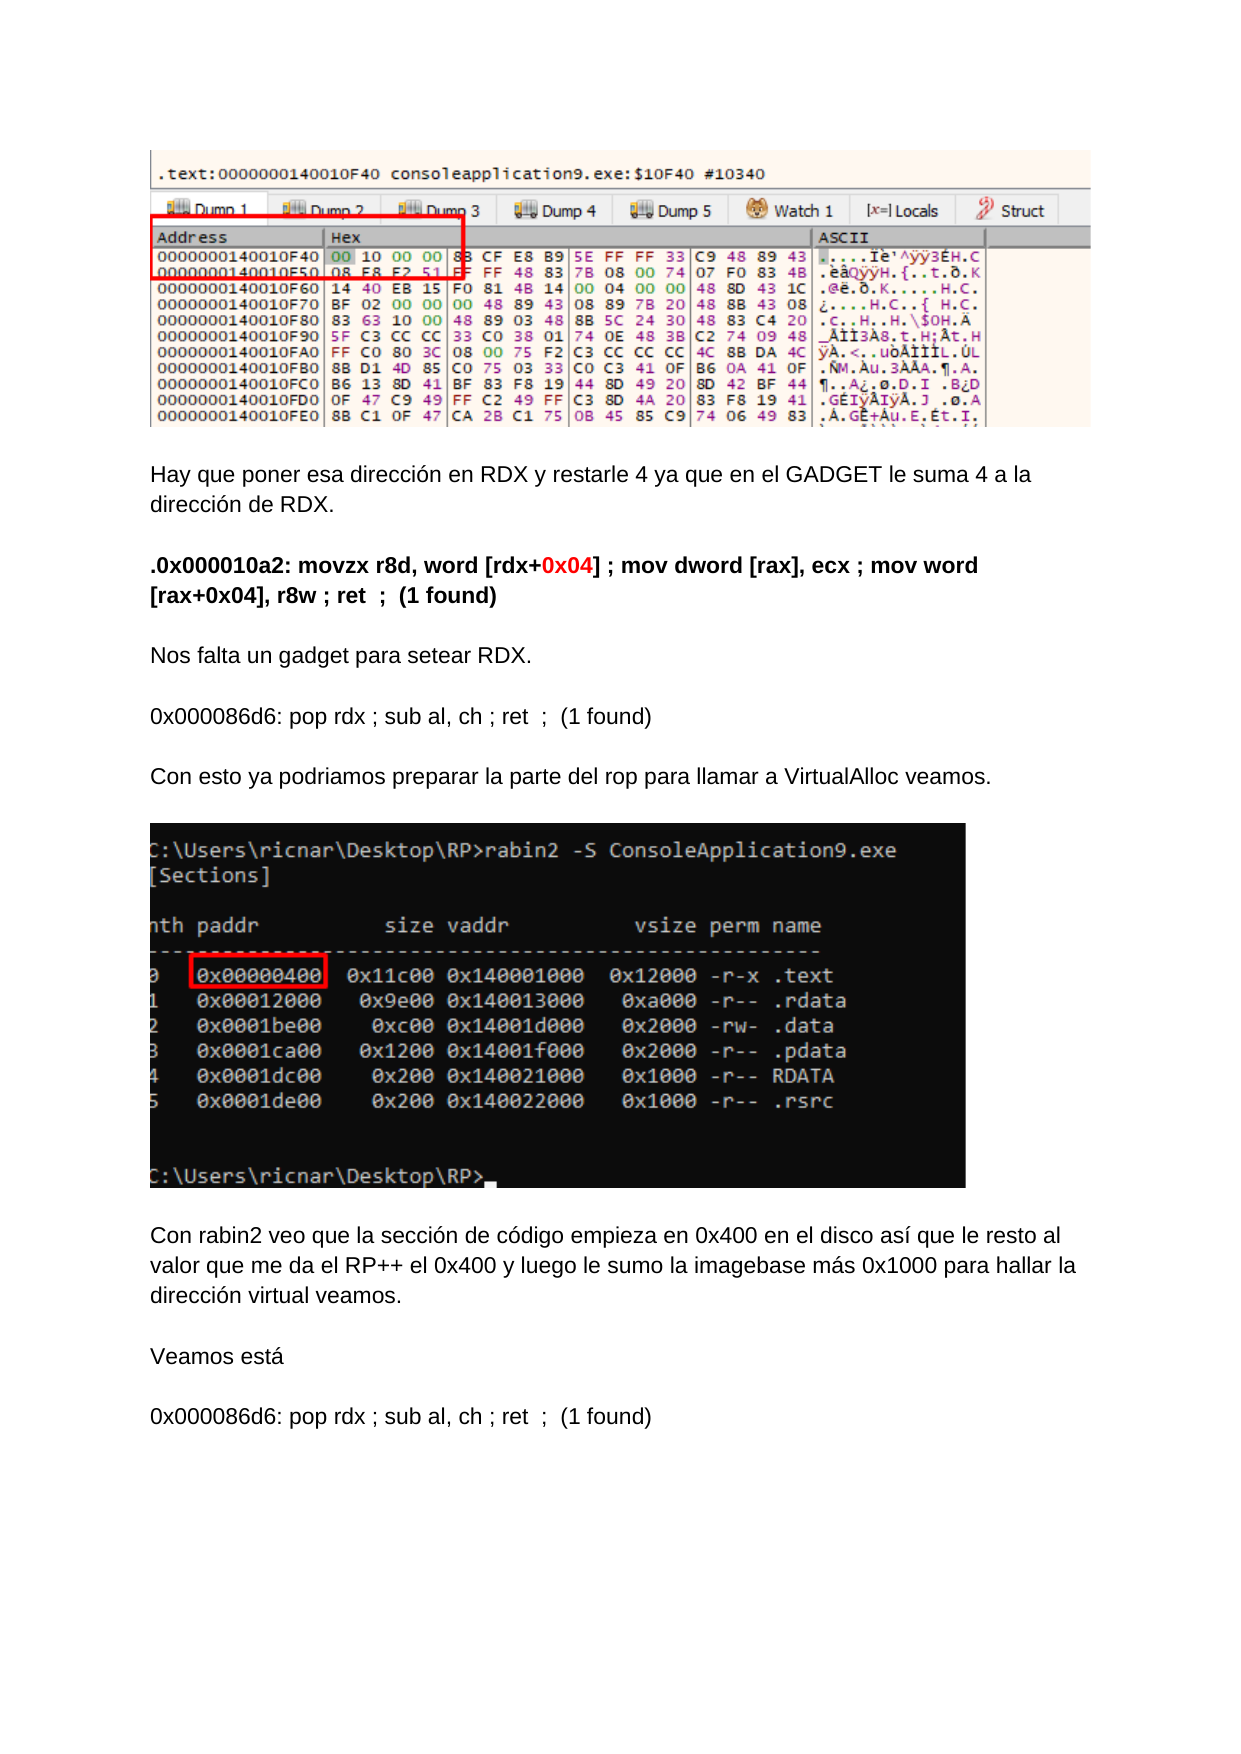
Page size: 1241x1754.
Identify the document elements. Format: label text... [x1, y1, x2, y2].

text 0x000086d6: pop rdx ; sub al, ch ; ret ; (1 found) [150, 1403, 1090, 1429]
picture [150, 823, 966, 1188]
text .0x000010a2: movzx r8d, word [rdx+0x04] ; mov dword [rax], ecx ; mov word [rax+0x04], r8w ; ret ; (1 found) [150, 552, 1090, 608]
text Con rabin2 veo que la sección de código empieza en 0x400 en el disco así que le resto al valor que me da el RP++ el 0x400 y luego le sumo la imagebase más 0x1000 para hallar la dirección virtual veamos. [150, 1222, 1090, 1308]
text 0x000086d6: pop rdx ; sub al, ch ; ret ; (1 found) [150, 703, 1090, 729]
picture [150, 150, 1091, 427]
text Nos falta un gadget para setear RDX. [150, 642, 1090, 669]
text Hay que poner esa dirección en RDX y restarle 4 ya que en el GADGET le suma 4 a la dirección de RDX. [150, 461, 1090, 518]
text Veamos está [150, 1343, 1090, 1369]
text Con esto ya podriamos preparar la parte del rop para llamar a VirtualAlloc veamos. [150, 763, 1090, 789]
